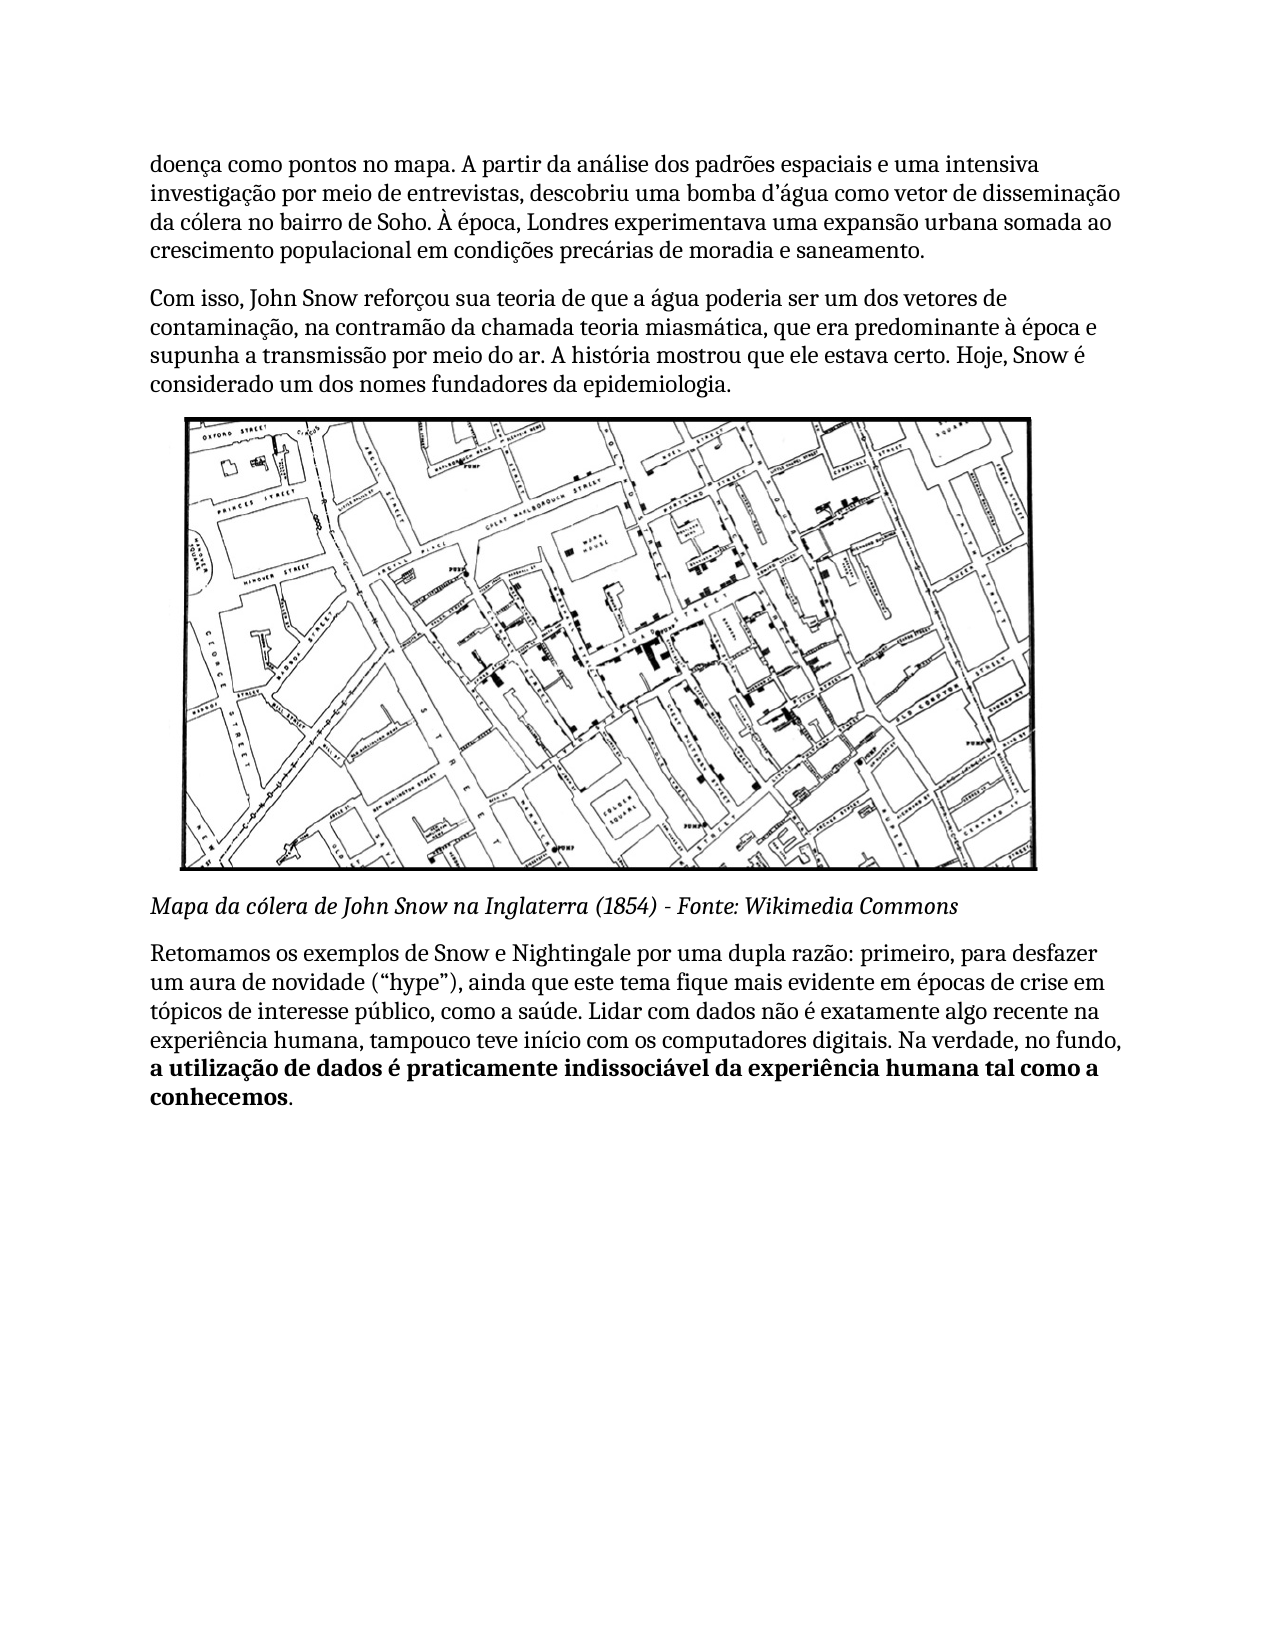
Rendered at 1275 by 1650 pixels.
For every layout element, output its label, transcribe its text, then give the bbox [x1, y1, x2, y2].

picture [168, 417, 1044, 871]
text Retomamos os exemplos de Snow e Nightingale por uma dupla razão: primeiro, para desfazer um aura de novidade (“hype”), ainda que este tema fique mais evidente em épocas de crise em tópicos de interesse público, como a saúde. Lidar com dados não é exatamente algo recente na experiência humana, tampouco teve início com os computadores digitais. Na verdade, no fundo, a utilização de dados é praticamente indissociável da experiência humana tal como a conhecemos. [150, 939, 1125, 1112]
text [150, 150, 1125, 265]
text Com isso, John Snow reforçou sua teoria de que a água poderia ser um dos vetores de contaminação, na contramão da chamada teoria miasmática, que era predominante à época e supunha a transmissão por meio do ar. A história mostrou que ele estava certo. Hoje, Snow é considerado um dos nomes fundadores da epidemiologia. [150, 284, 1125, 399]
text Mapa da cólera de John Snow na Inglaterra (1854) - Fonte: Wikimedia Commons [150, 892, 1125, 921]
